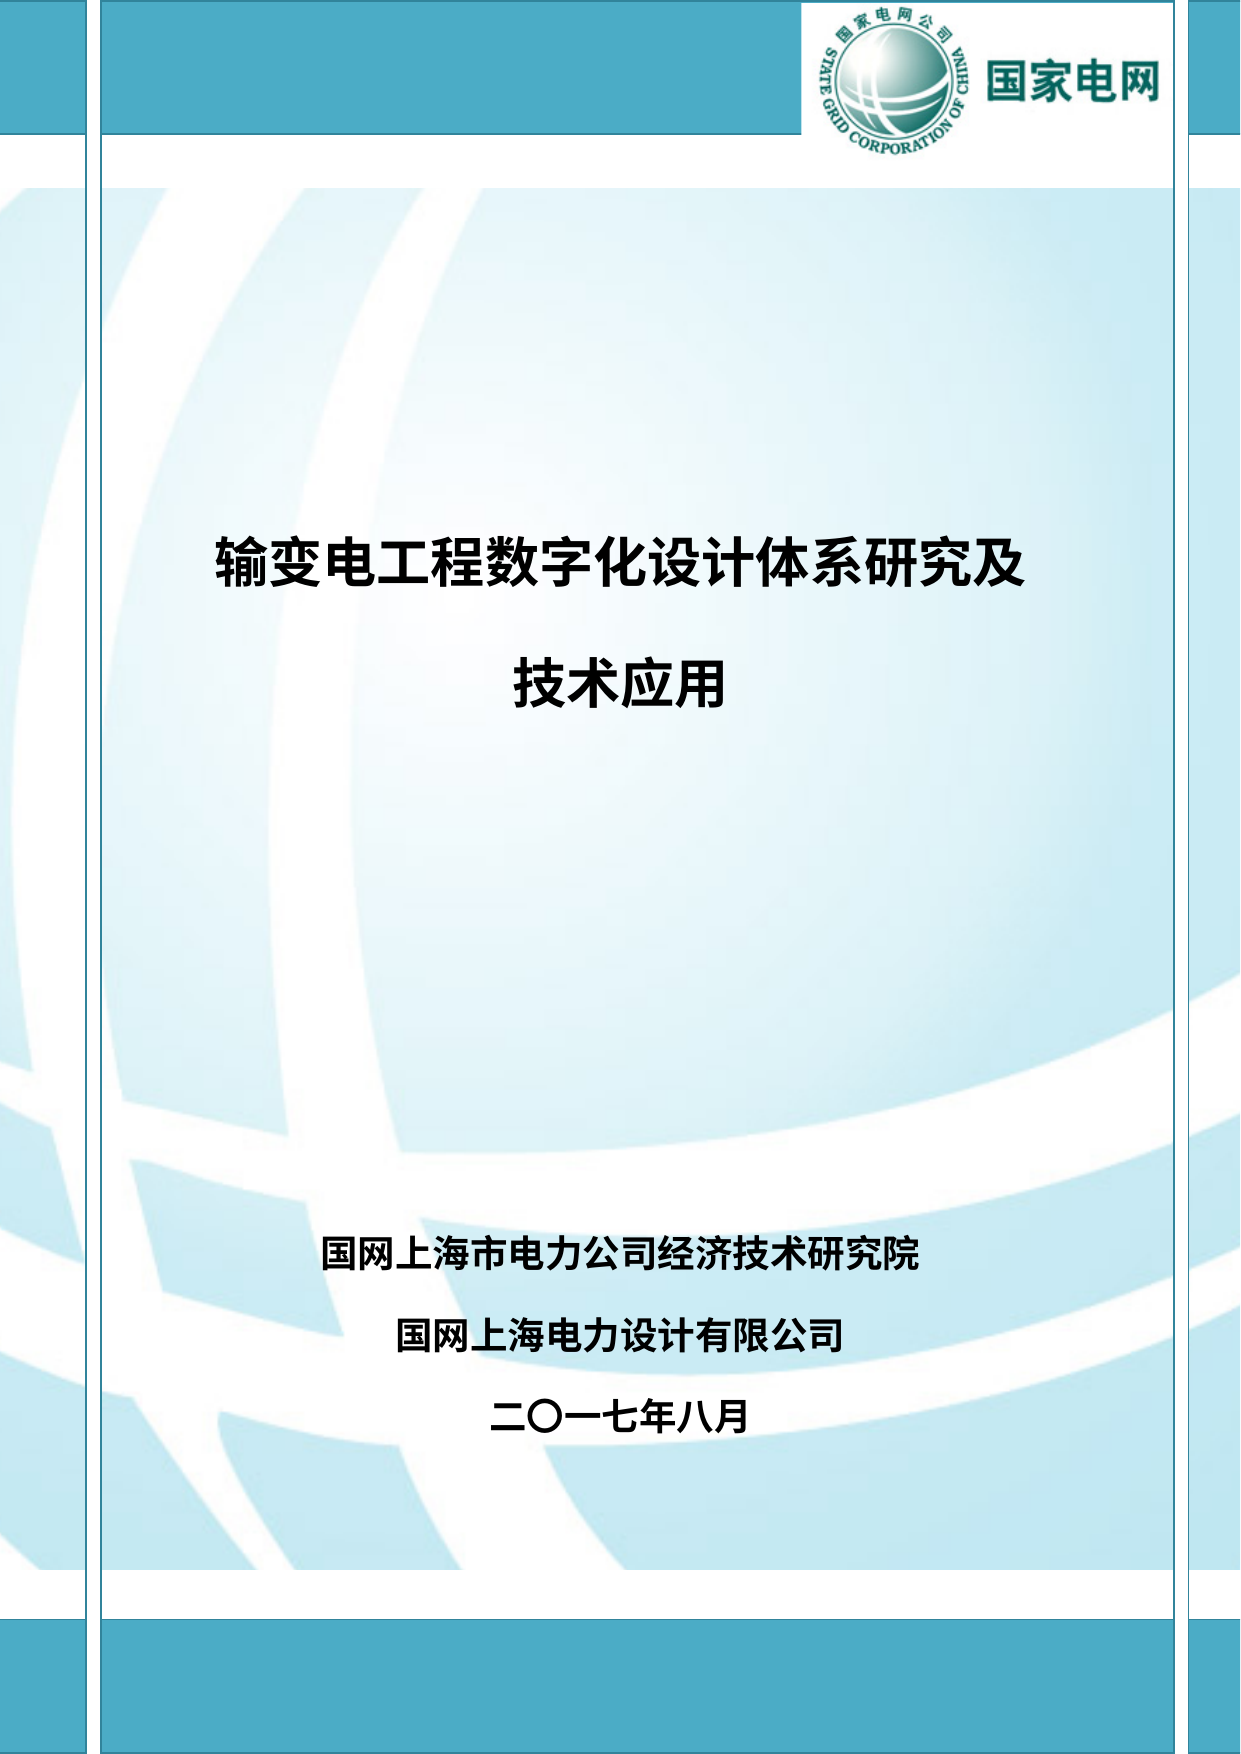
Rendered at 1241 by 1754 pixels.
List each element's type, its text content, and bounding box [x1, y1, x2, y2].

picture [1189, 188, 1241, 1570]
text 国网上海市电力公司经济技术研究院 [187, 1219, 1053, 1284]
picture [0, 188, 85, 1570]
picture [102, 188, 1173, 1570]
picture [801, 3, 1173, 161]
text 二〇一七年八月 [187, 1382, 1053, 1447]
text 国网上海电力设计有限公司 [187, 1300, 1053, 1365]
text 输变电工程数字化设计体系研究及技术应用 [187, 510, 1053, 729]
